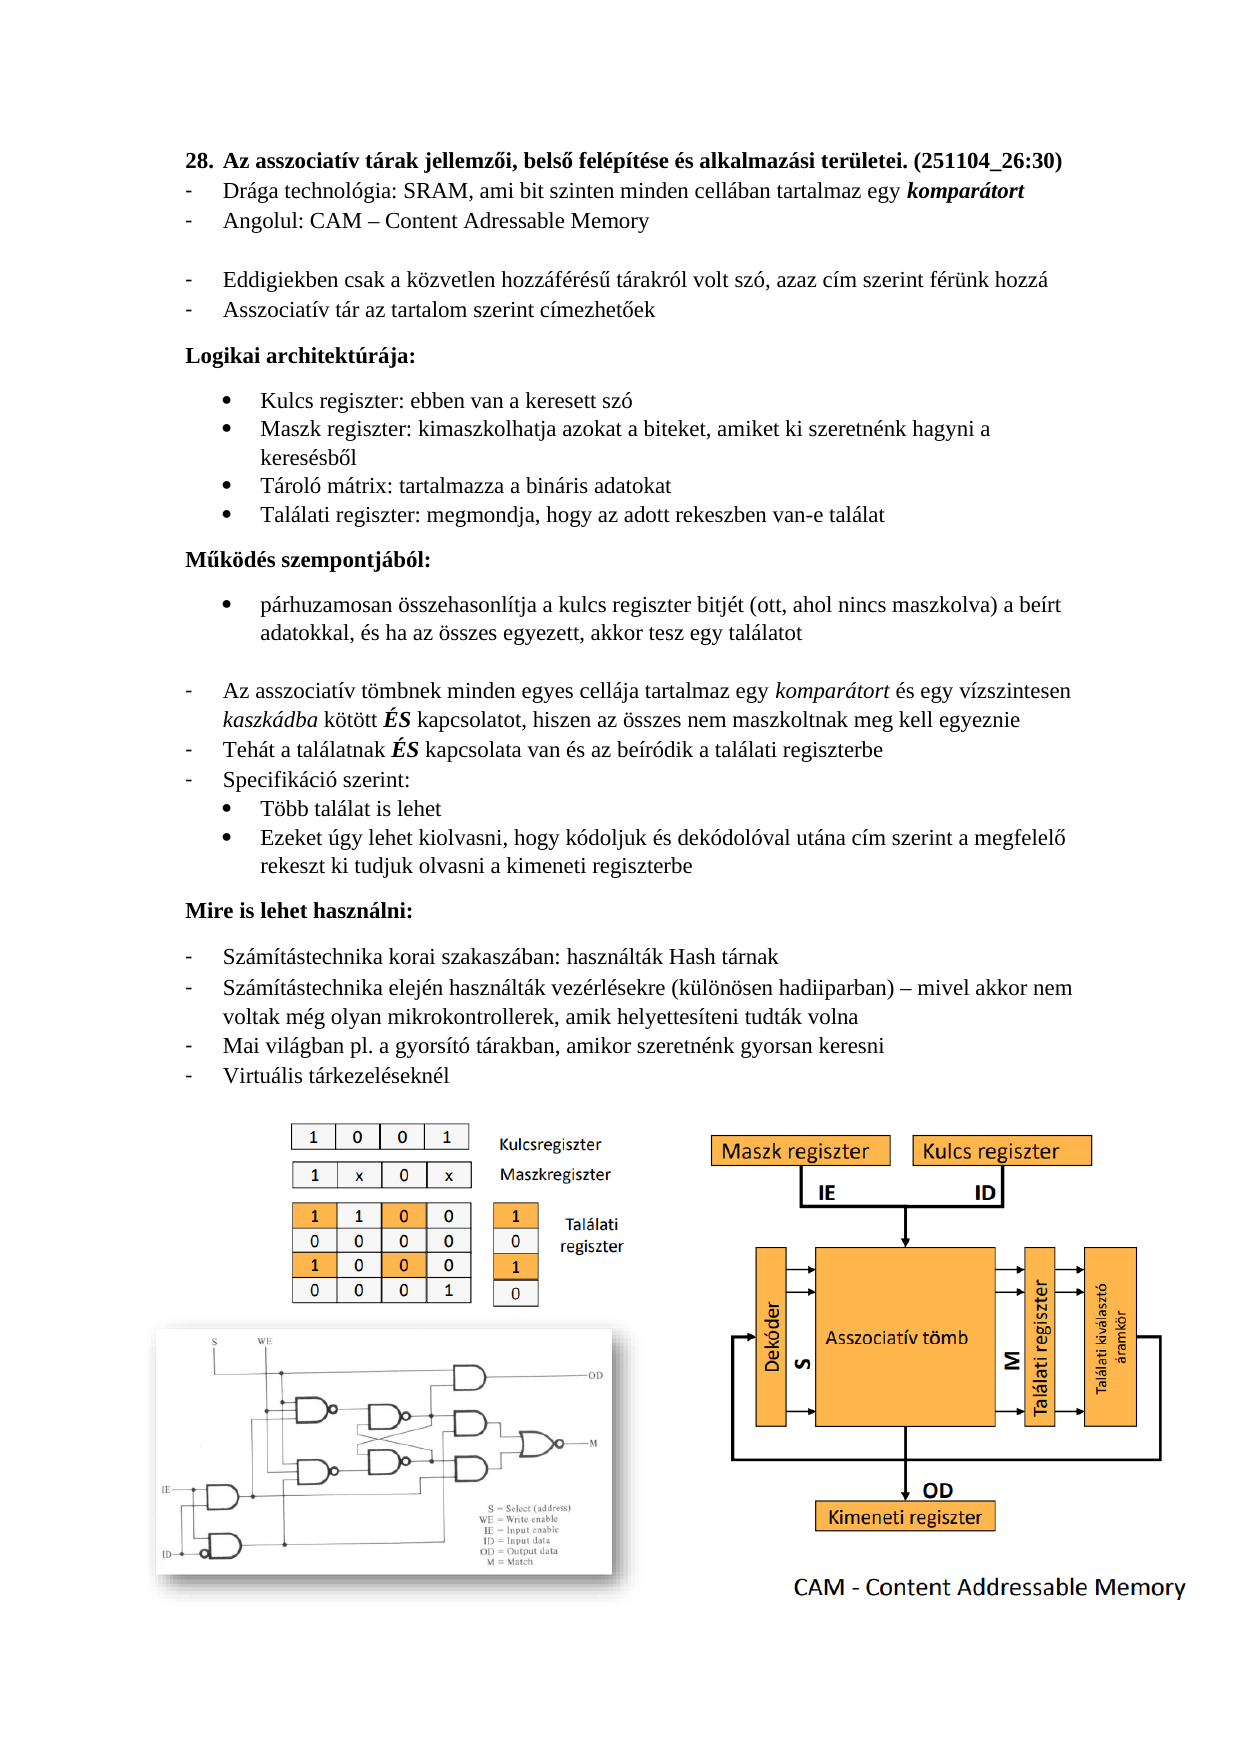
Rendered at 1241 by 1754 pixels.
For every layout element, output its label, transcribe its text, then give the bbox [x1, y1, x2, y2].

list Az asszociatív tömbnek minden egyes cellája tartalmaz egy komparátort és egy vízszintesen kaszkádba kötött ÉS kapcsolatot, hiszen az összes nem maszkoltnak meg kell egyeznie [185, 676, 1093, 733]
list Kulcs regiszter: ebben van a keresett szó [223, 387, 1093, 413]
list Számítástechnika korai szakaszában: használták Hash tárnak [185, 942, 1093, 970]
list Ezeket úgy lehet kiolvasni, hogy kódoljuk és dekódolóval utána cím szerint a megfelelő rekeszt ki tudjuk olvasni a kimeneti regiszterbe [223, 824, 1093, 878]
list Maszk regiszter: kimaszkolhatja azokat a biteket, amiket ki szeretnénk hagyni a keresésből [223, 416, 1093, 470]
list Több találat is lehet [223, 795, 1093, 822]
list párhuzamosan összehasonlítja a kulcs regiszter bitjét (ott, ahol nincs maszkolva) a beírt adatokkal, és ha az összes egyezett, akkor tesz egy találatot [223, 591, 1093, 646]
list Eddigiekben csak a közvetlen hozzáférésű tárakról volt szó, azaz cím szerint férünk hozzá [185, 265, 1093, 293]
list Számítástechnika elején használták vezérlésekre (különösen hadiiparban) – mivel akkor nem voltak még olyan mikrokontrollerek, amik helyettesíteni tudták volna [185, 973, 1093, 1029]
list Tároló mátrix: tartalmazza a bináris adatokat [223, 472, 1093, 499]
picture [147, 1108, 1191, 1605]
list Találati regiszter: megmondja, hogy az adott rekeszben van-e találat [223, 501, 1093, 527]
text Működés szempontjából: [185, 546, 1093, 572]
text Logikai architektúrája: [185, 342, 1093, 368]
list Mai világban pl. a gyorsító tárakban, amikor szeretnénk gyorsan keresni [185, 1031, 1093, 1059]
list Asszociatív tár az tartalom szerint címezhetőek [185, 295, 1093, 323]
list Specifikáció szerint: [185, 765, 1093, 793]
list Angolul: CAM – Content Adressable Memory [185, 206, 1093, 234]
text Mire is lehet használni: [185, 897, 1093, 924]
list Drága technológia: SRAM, ami bit szinten minden cellában tartalmaz egy komparátort [185, 176, 1093, 204]
list Az asszociatív tárak jellemzői, belső felépítése és alkalmazási területei. (251104_26:30) [185, 148, 1093, 174]
list Virtuális tárkezeléseknél [185, 1061, 1093, 1089]
list Tehát a találatnak ÉS kapcsolata van és az beíródik a találati regiszterbe [185, 735, 1093, 763]
